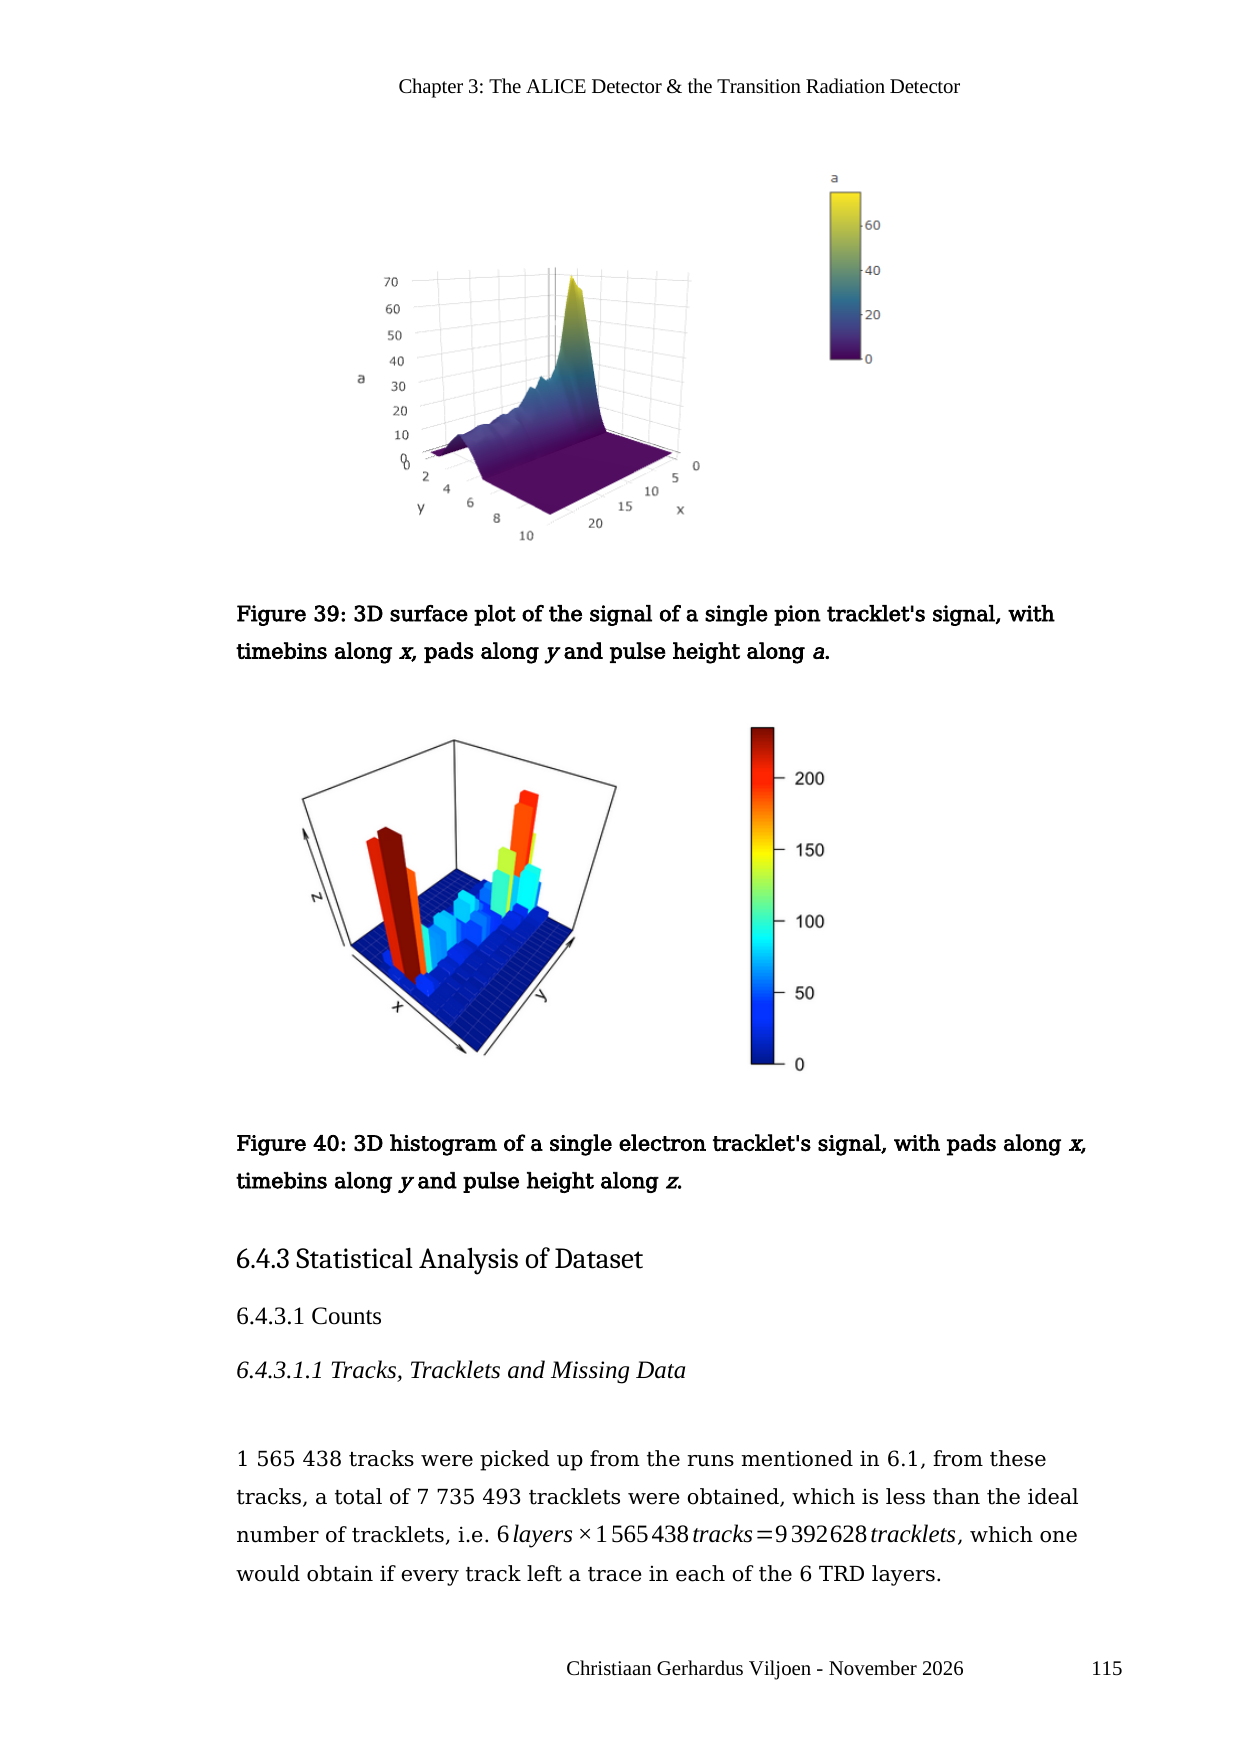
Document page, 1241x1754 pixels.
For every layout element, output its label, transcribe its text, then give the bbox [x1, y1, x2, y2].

subtitle Counts [236, 1301, 1122, 1330]
text 1 565 438 tracks were picked up from the runs mentioned in 6.1, from these tracks, a total of 7 735 493 tracklets were obtained, which is less than the ideal number of tracklets, i.e. , which one would obtain if every track left a trace in each of the 6 TRD layers. [236, 1446, 1122, 1586]
subtitle Statistical Analysis of Dataset [236, 1242, 1122, 1276]
picture [236, 135, 937, 576]
subtitle Tracks, Tracklets and Missing Data [236, 1355, 1122, 1383]
picture [236, 696, 882, 1105]
